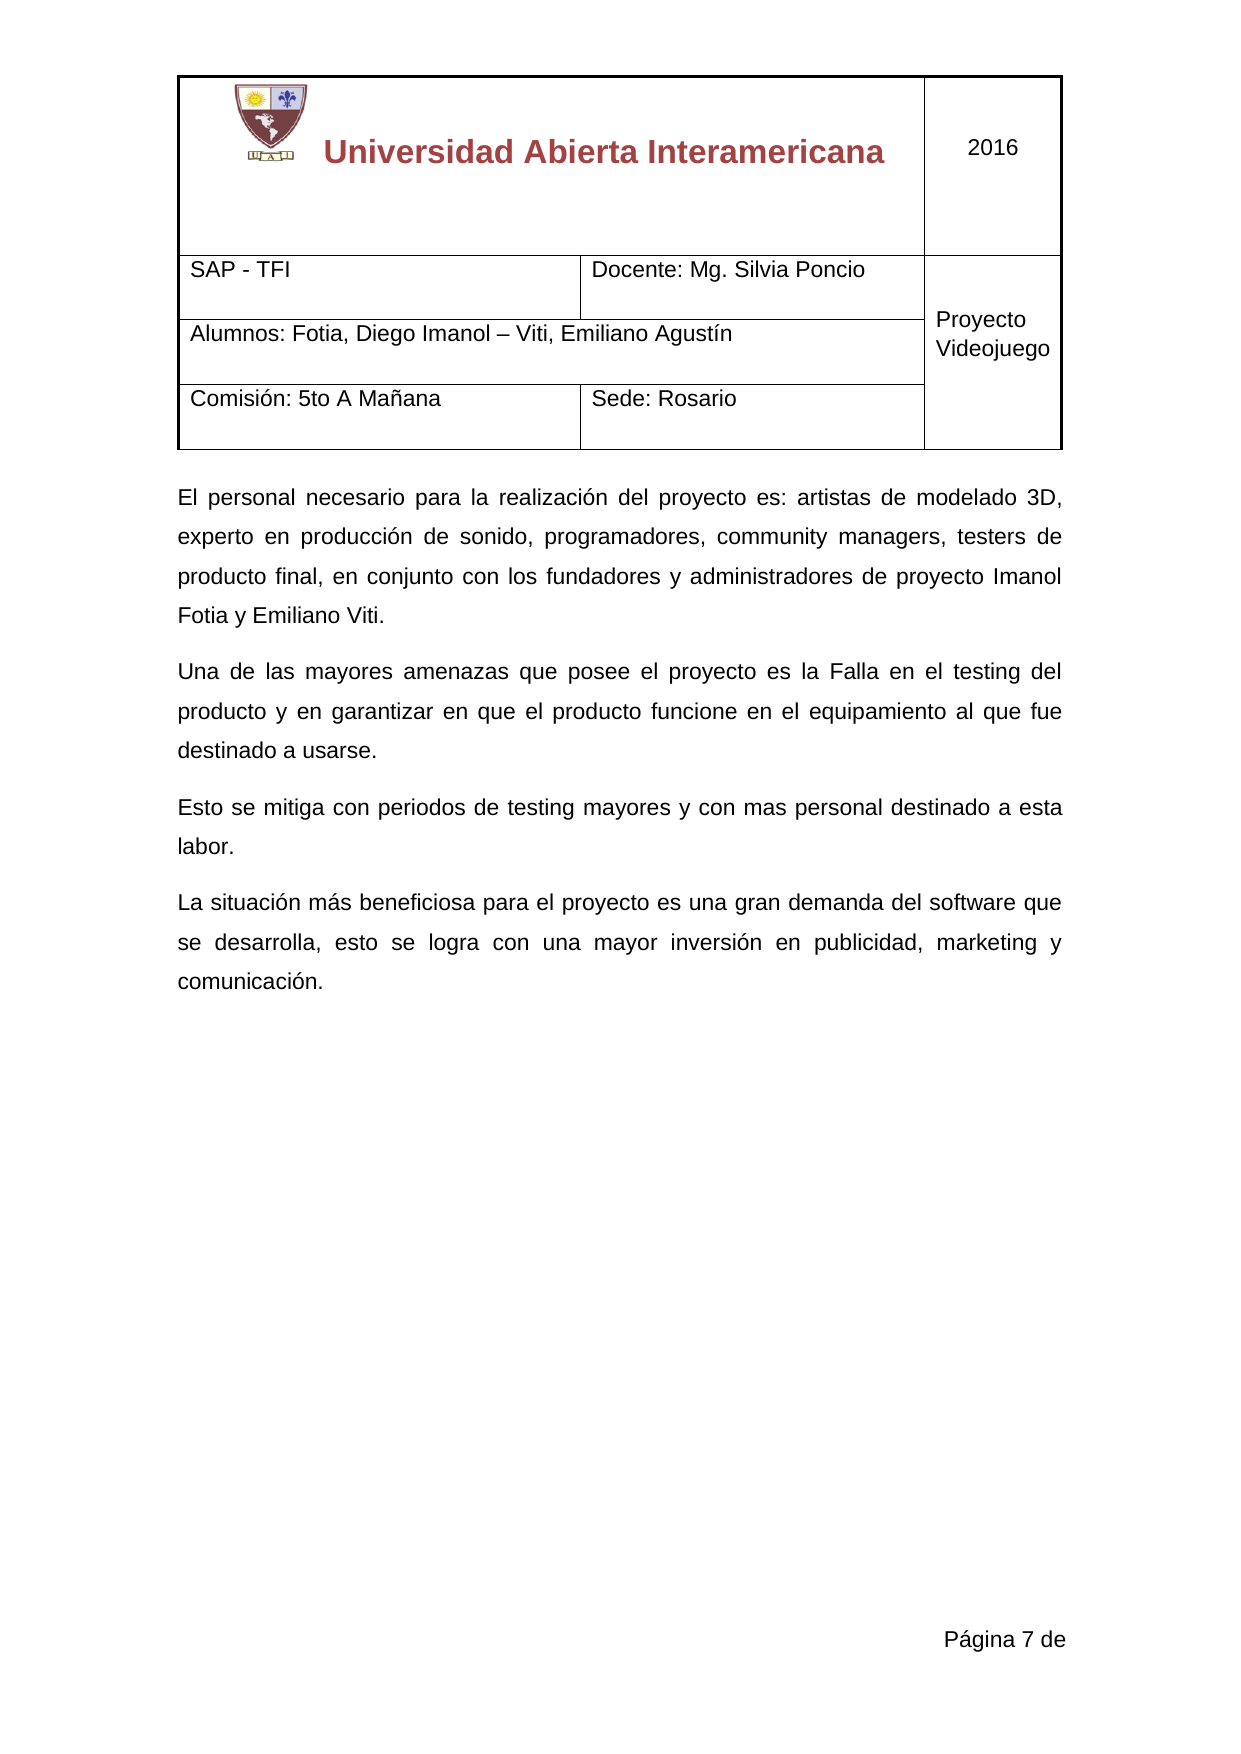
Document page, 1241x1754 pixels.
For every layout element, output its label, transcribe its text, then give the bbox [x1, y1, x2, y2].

picture [218, 78, 324, 164]
text Esto se mitiga con periodos de testing mayores y con mas personal destinado a esta labor. [177, 793, 1063, 859]
text El personal necesario para la realización del proyecto es: artistas de modelado 3D, experto en producción de sonido, programadores, community managers, testers de producto final, en conjunto con los fundadores y administradores de proyecto Imanol Fotia y Emiliano Viti. [177, 484, 1063, 628]
text Una de las mayores amenazas que posee el proyecto es la Falla en el testing del producto y en garantizar en que el producto funcione en el equipamiento al que fue destinado a usarse. [177, 658, 1063, 764]
text La situación más beneficiosa para el proyecto es una gran demanda del software que se desarrolla, esto se logra con una mayor inversión en publicidad, marketing y comunicación. [177, 889, 1063, 994]
